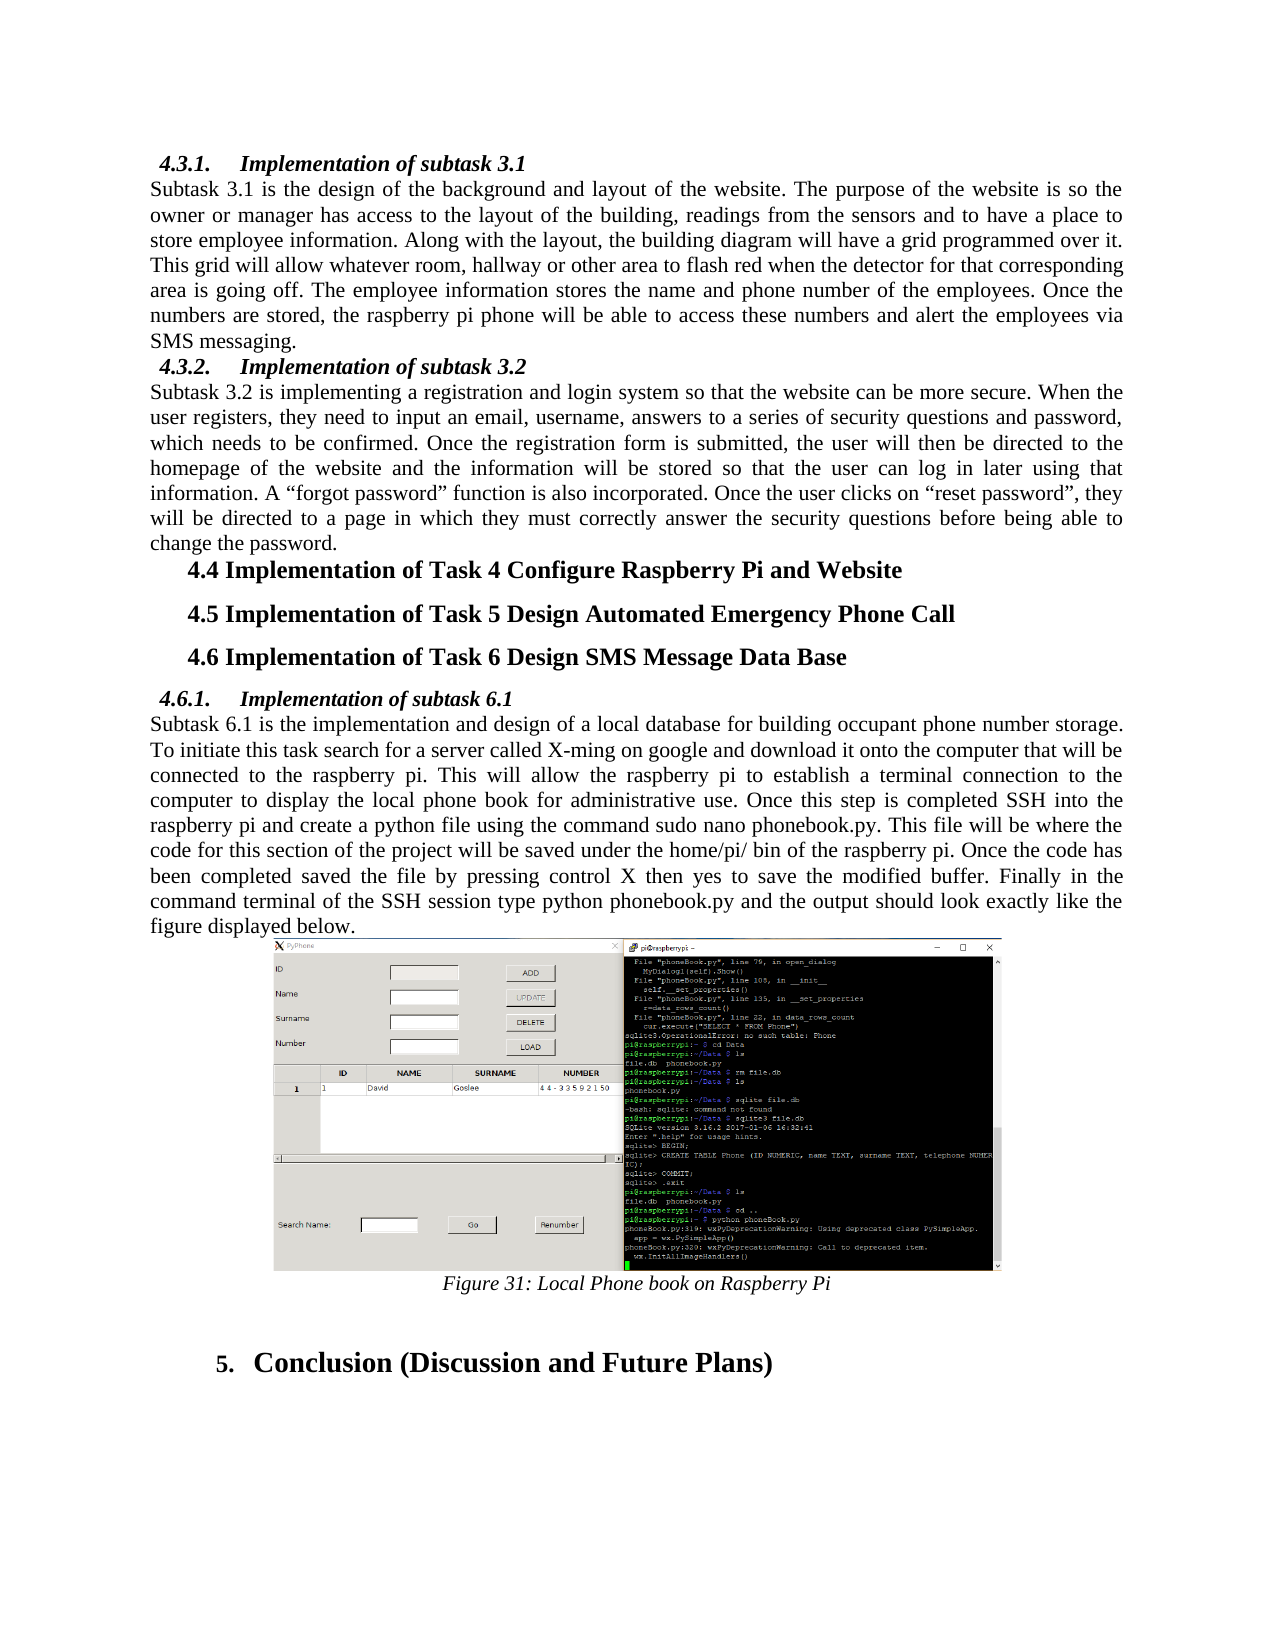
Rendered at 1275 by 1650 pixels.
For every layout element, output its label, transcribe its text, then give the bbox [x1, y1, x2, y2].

text Figure 31: Local Phone book on Raspberry Pi [150, 1271, 1125, 1294]
list Implementation of subtask 3.1 [159, 150, 1125, 176]
subtitle Implementation of Task 5 Design Automated Emergency Phone Call [187, 599, 1125, 627]
subtitle Implementation of Task 6 Design SMS Message Data Base [187, 642, 1125, 671]
picture [273, 938, 1002, 1271]
list Implementation of subtask 6.1 [159, 685, 1125, 711]
text Subtask 6.1 is the implementation and design of a local database for building occupant phone number storage. To initiate this task search for a server called X-ming on google and download it onto the computer that will be connected to the raspberry pi. This will allow the raspberry pi to establish a terminal connection to the computer to display the local phone book for administrative use. Once this step is completed SSH into the raspberry pi and create a python file using the command sudo nano phonebook.py. This file will be where the code for this section of the project will be saved under the home/pi/ bin of the raspberry pi. Once the code has been completed saved the file by pressing control X then yes to save the modified buffer. Finally in the command terminal of the SSH session type python phonebook.py and the output should look exactly like the figure displayed below. [150, 711, 1125, 938]
text Subtask 3.2 is implementing a registration and login system so that the website can be more secure. When the user registers, they need to input an email, username, answers to a series of security questions and password, which needs to be confirmed. Once the registration form is submitted, the user will then be directed to the homepage of the website and the information will be stored so that the user can log in later using that information. A “forgot password” function is also incorporated. Once the user clicks on “reset password”, they will be directed to a page in which they must correctly answer the security questions before being able to change the password. [150, 379, 1125, 556]
text Subtask 3.1 is the design of the background and layout of the website. The purpose of the website is so the owner or manager has access to the layout of the building, readings from the sensors and to have a place to store employee information. Along with the layout, the building diagram will have a grid programmed over it. This grid will allow whatever room, hallway or other area to flash red when the detector for that corresponding area is going off. The employee information stores the name and phone number of the employees. Once the numbers are stored, the raspberry pi phone will be able to access these numbers and alert the employees via SMS messaging. [150, 176, 1125, 353]
list Implementation of subtask 3.2 [159, 353, 1125, 379]
subtitle Implementation of Task 4 Configure Raspberry Pi and Website [187, 556, 1125, 584]
list Conclusion (Discussion and Future Plans) [216, 1345, 1125, 1378]
